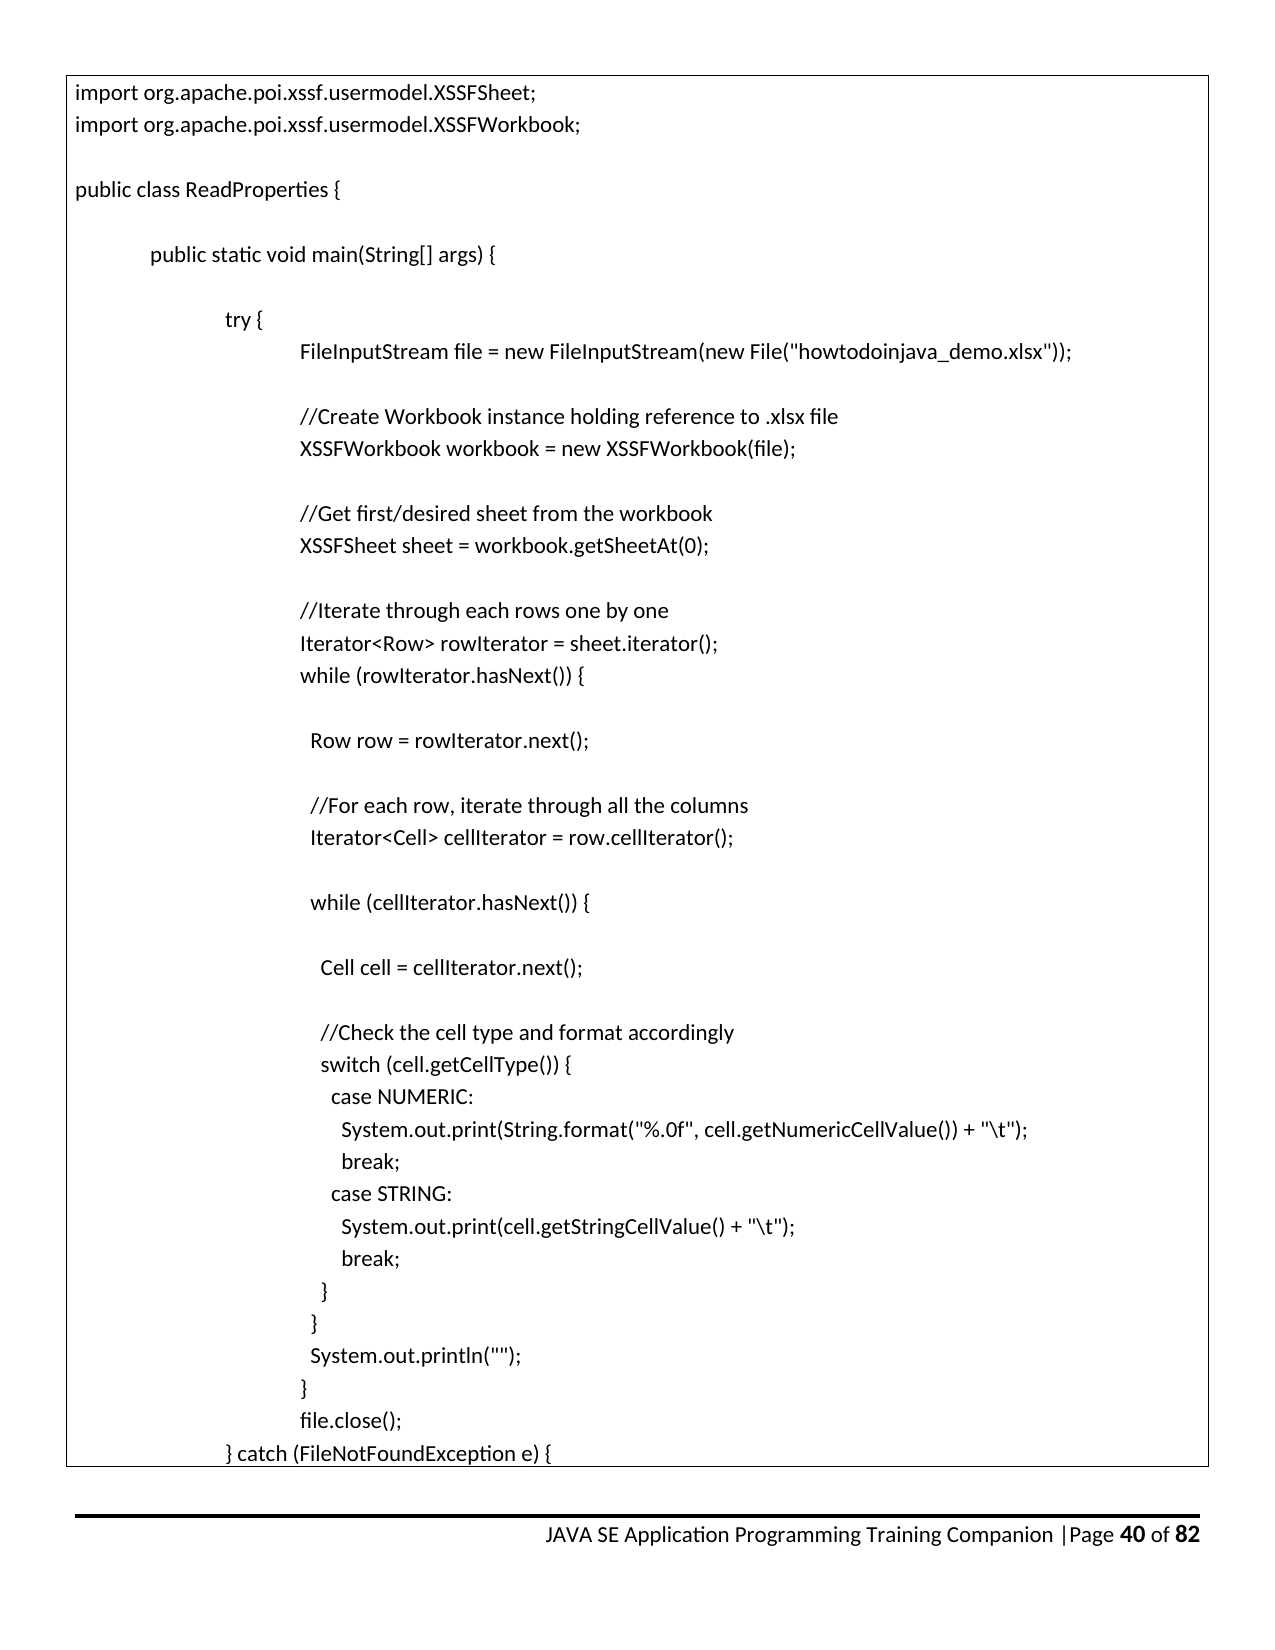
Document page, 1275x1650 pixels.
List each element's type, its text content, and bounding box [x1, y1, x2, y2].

text import org.apache.poi.xssf.usermodel.XSSFWorkbook; [67, 107, 1208, 138]
text file.close(); [67, 1403, 1208, 1434]
text public static void main(String[] args) { [67, 237, 1208, 268]
text Row row = rowIterator.next(); [67, 723, 1208, 754]
text //For each row, iterate through all the columns [67, 788, 1208, 819]
text while (cellIterator.hasNext()) { [67, 885, 1208, 916]
text //Iterate through each rows one by one [67, 593, 1208, 624]
text System.out.print(cell.getStringCellValue() + "\t"); [67, 1209, 1208, 1240]
text import org.apache.poi.xssf.usermodel.XSSFSheet; [67, 76, 1208, 106]
text while (rowIterator.hasNext()) { [67, 658, 1208, 689]
text try { [67, 302, 1208, 333]
text System.out.print(String.format("%.0f", cell.getNumericCellValue()) + "\t"); [67, 1112, 1208, 1143]
text Iterator<Row> rowIterator = sheet.iterator(); [67, 626, 1208, 657]
text System.out.println(""); [67, 1338, 1208, 1369]
text } [67, 1371, 1208, 1402]
text //Get first/desired sheet from the workbook [67, 496, 1208, 527]
text //Check the cell type and format accordingly [67, 1014, 1208, 1046]
text FileInputStream file = new FileInputStream(new File("howtodoinjava_demo.xlsx")); [67, 334, 1208, 365]
text XSSFWorkbook workbook = new XSSFWorkbook(file); [67, 431, 1208, 462]
text } [67, 1274, 1208, 1305]
text case STRING: [67, 1176, 1208, 1208]
text Iterator<Cell> cellIterator = row.cellIterator(); [67, 820, 1208, 851]
text switch (cell.getCellType()) { [67, 1047, 1208, 1078]
text case NUMERIC: [67, 1079, 1208, 1110]
text } [67, 1306, 1208, 1337]
text break; [67, 1241, 1208, 1272]
text break; [67, 1144, 1208, 1175]
text //Create Workbook instance holding reference to .xlsx file [67, 399, 1208, 430]
text } catch (FileNotFoundException e) { [67, 1436, 1208, 1466]
text Cell cell = cellIterator.next(); [67, 950, 1208, 981]
text public class ReadProperties { [67, 172, 1208, 203]
text XSSFSheet sheet = workbook.getSheetAt(0); [67, 528, 1208, 560]
